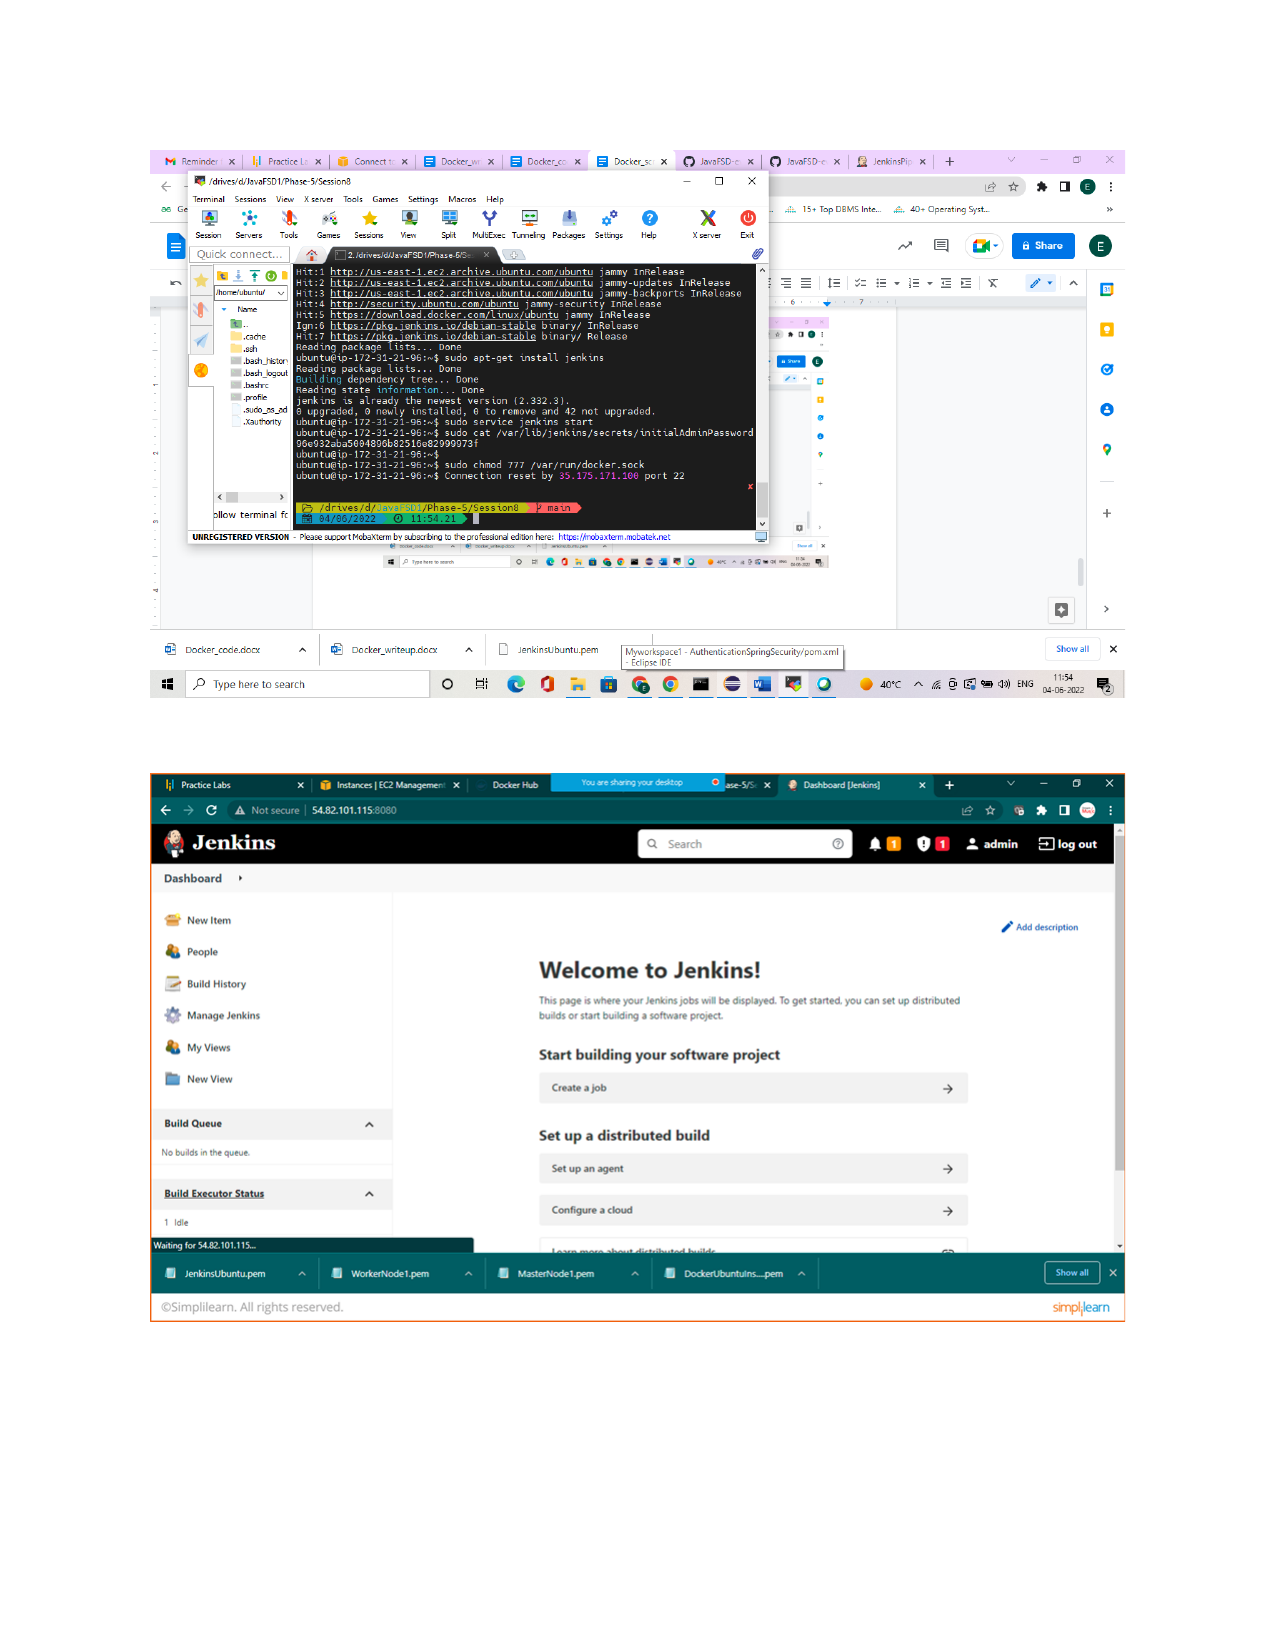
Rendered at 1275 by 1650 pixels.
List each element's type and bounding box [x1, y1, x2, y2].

picture [150, 150, 1125, 698]
picture [150, 773, 1125, 1322]
picture [656, 780, 679, 785]
picture [612, 780, 635, 786]
picture [712, 779, 719, 785]
picture [639, 781, 652, 785]
picture [598, 781, 608, 785]
